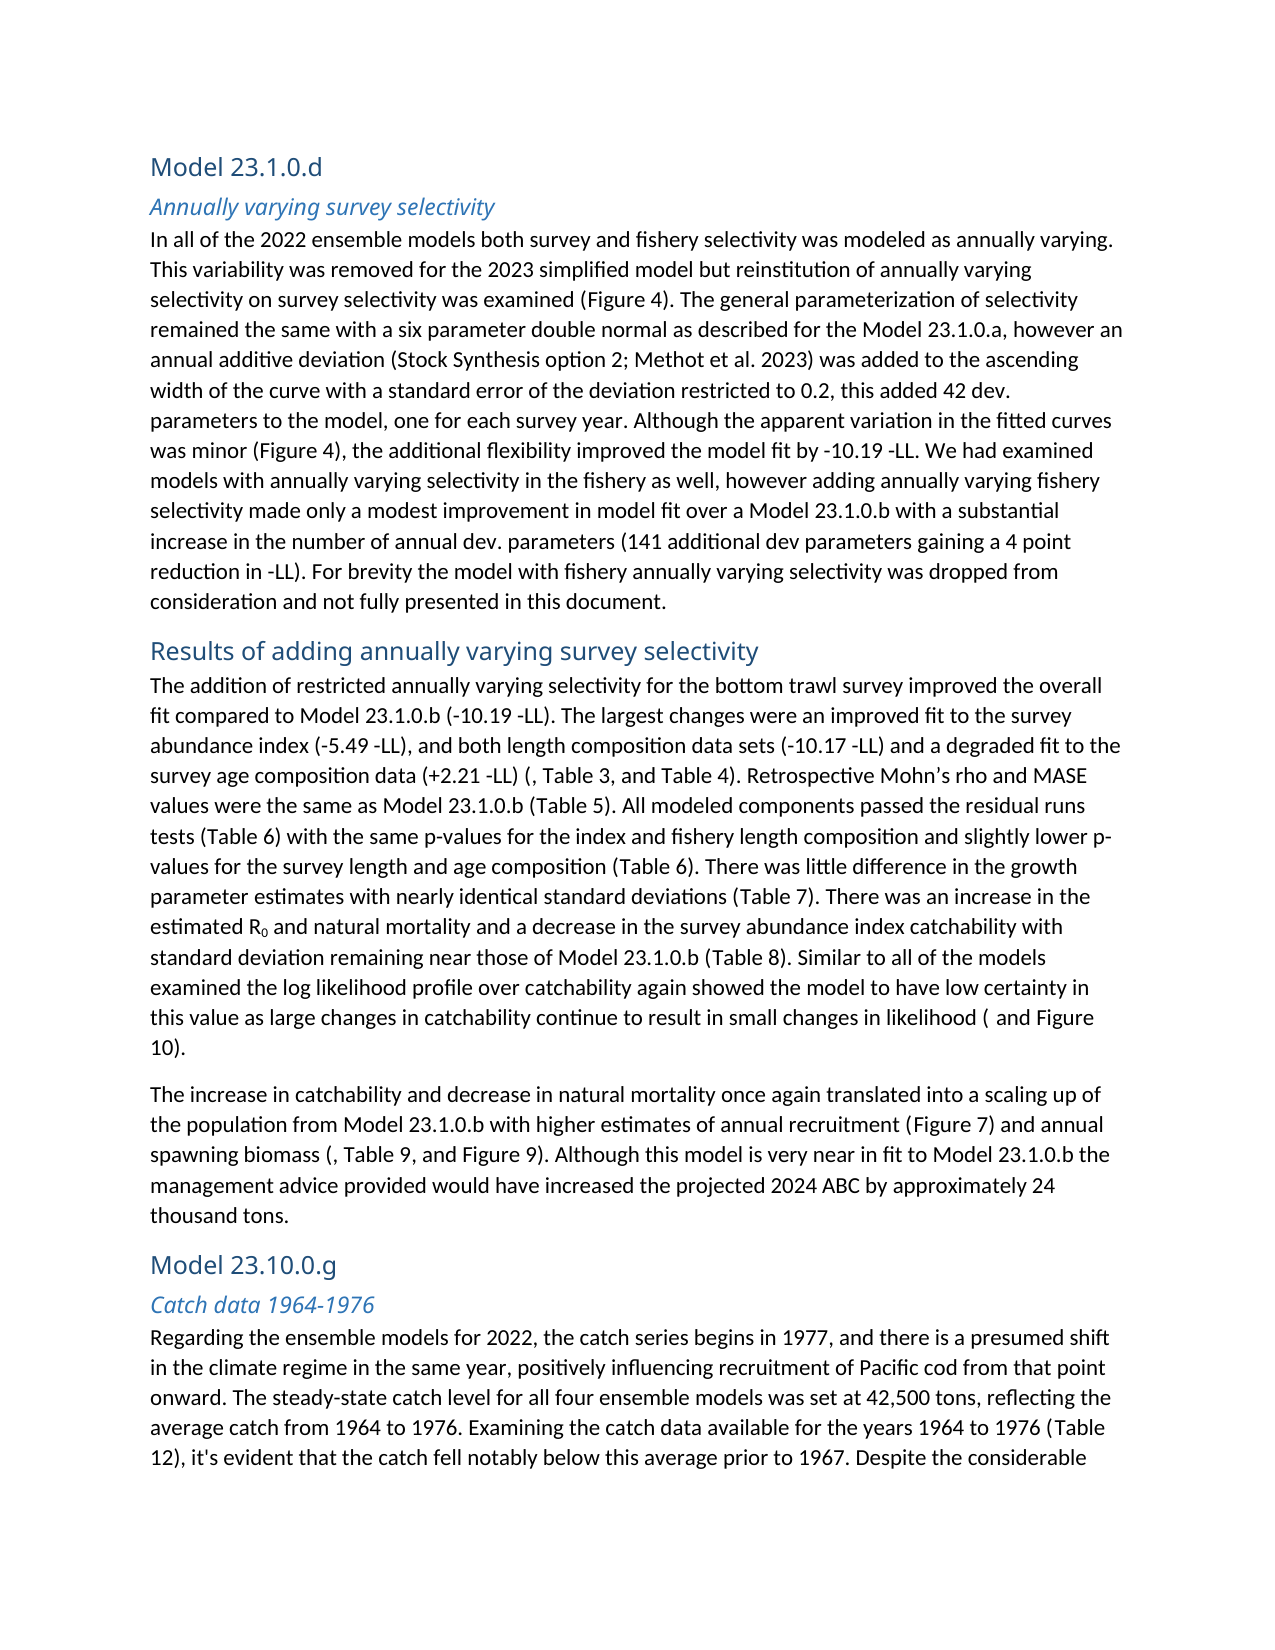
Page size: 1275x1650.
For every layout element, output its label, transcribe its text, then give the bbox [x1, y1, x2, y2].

subtitle Model 23.1.0.d [150, 150, 1125, 184]
text In all of the 2022 ensemble models both survey and fishery selectivity was modeled as annually varying. This variability was removed for the 2023 simplified model but reinstitution of annually varying selectivity on survey selectivity was examined (Figure 4). The general parameterization of selectivity remained the same with a six parameter double normal as described for the Model 23.1.0.a, however an annual additive deviation (Stock Synthesis option 2; Methot et al. 2023) was added to the ascending width of the curve with a standard error of the deviation restricted to 0.2, this added 42 dev. parameters to the model, one for each survey year. Although the apparent variation in the fitted curves was minor (Figure 4), the additional flexibility improved the model fit by -10.19 -LL. We had examined models with annually varying selectivity in the fishery as well, however adding annually varying fishery selectivity made only a modest improvement in model fit over a Model 23.1.0.b with a substantial increase in the number of annual dev. parameters (141 additional dev parameters gaining a 4 point reduction in -LL). For brevity the model with fishery annually varying selectivity was dropped from consideration and not fully presented in this document. [150, 225, 1125, 615]
text The increase in catchability and decrease in natural mortality once again translated into a scaling up of the population from Model 23.1.0.b with higher estimates of annual recruitment (Figure 7) and annual spawning biomass (Table 2, Table 9, and Figure 9). Although this model is very near in fit to Model 23.1.0.b the management advice provided would have increased the projected 2024 ABC by approximately 24 thousand tons. [150, 1080, 1125, 1229]
text The addition of restricted annually varying selectivity for the bottom trawl survey improved the overall fit compared to Model 23.1.0.b (-10.19 -LL). The largest changes were an improved fit to the survey abundance index (-5.49 -LL), and both length composition data sets (-10.17 -LL) and a degraded fit to the survey age composition data (+2.21 -LL) (Table 2, Table 3, and Table 4). Retrospective Mohn’s rho and MASE values were the same as Model 23.1.0.b (Table 5). All modeled components passed the residual runs tests (Table 6) with the same p-values for the index and fishery length composition and slightly lower p-values for the survey length and age composition (Table 6). There was little difference in the growth parameter estimates with nearly identical standard deviations (Table 7). There was an increase in the estimated R0 and natural mortality and a decrease in the survey abundance index catchability with standard deviation remaining near those of Model 23.1.0.b (Table 8). Similar to all of the models examined the log likelihood profile over catchability again showed the model to have low certainty in this value as large changes in catchability continue to result in small changes in likelihood (Table 12 and Figure 10). [150, 671, 1125, 1061]
subtitle Annually varying survey selectivity [150, 191, 1125, 222]
subtitle Catch data 1964-1976 [150, 1289, 1125, 1320]
subtitle Results of adding annually varying survey selectivity [150, 634, 1125, 668]
subtitle Model 23.10.0.g [150, 1248, 1125, 1282]
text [150, 1323, 1125, 1471]
